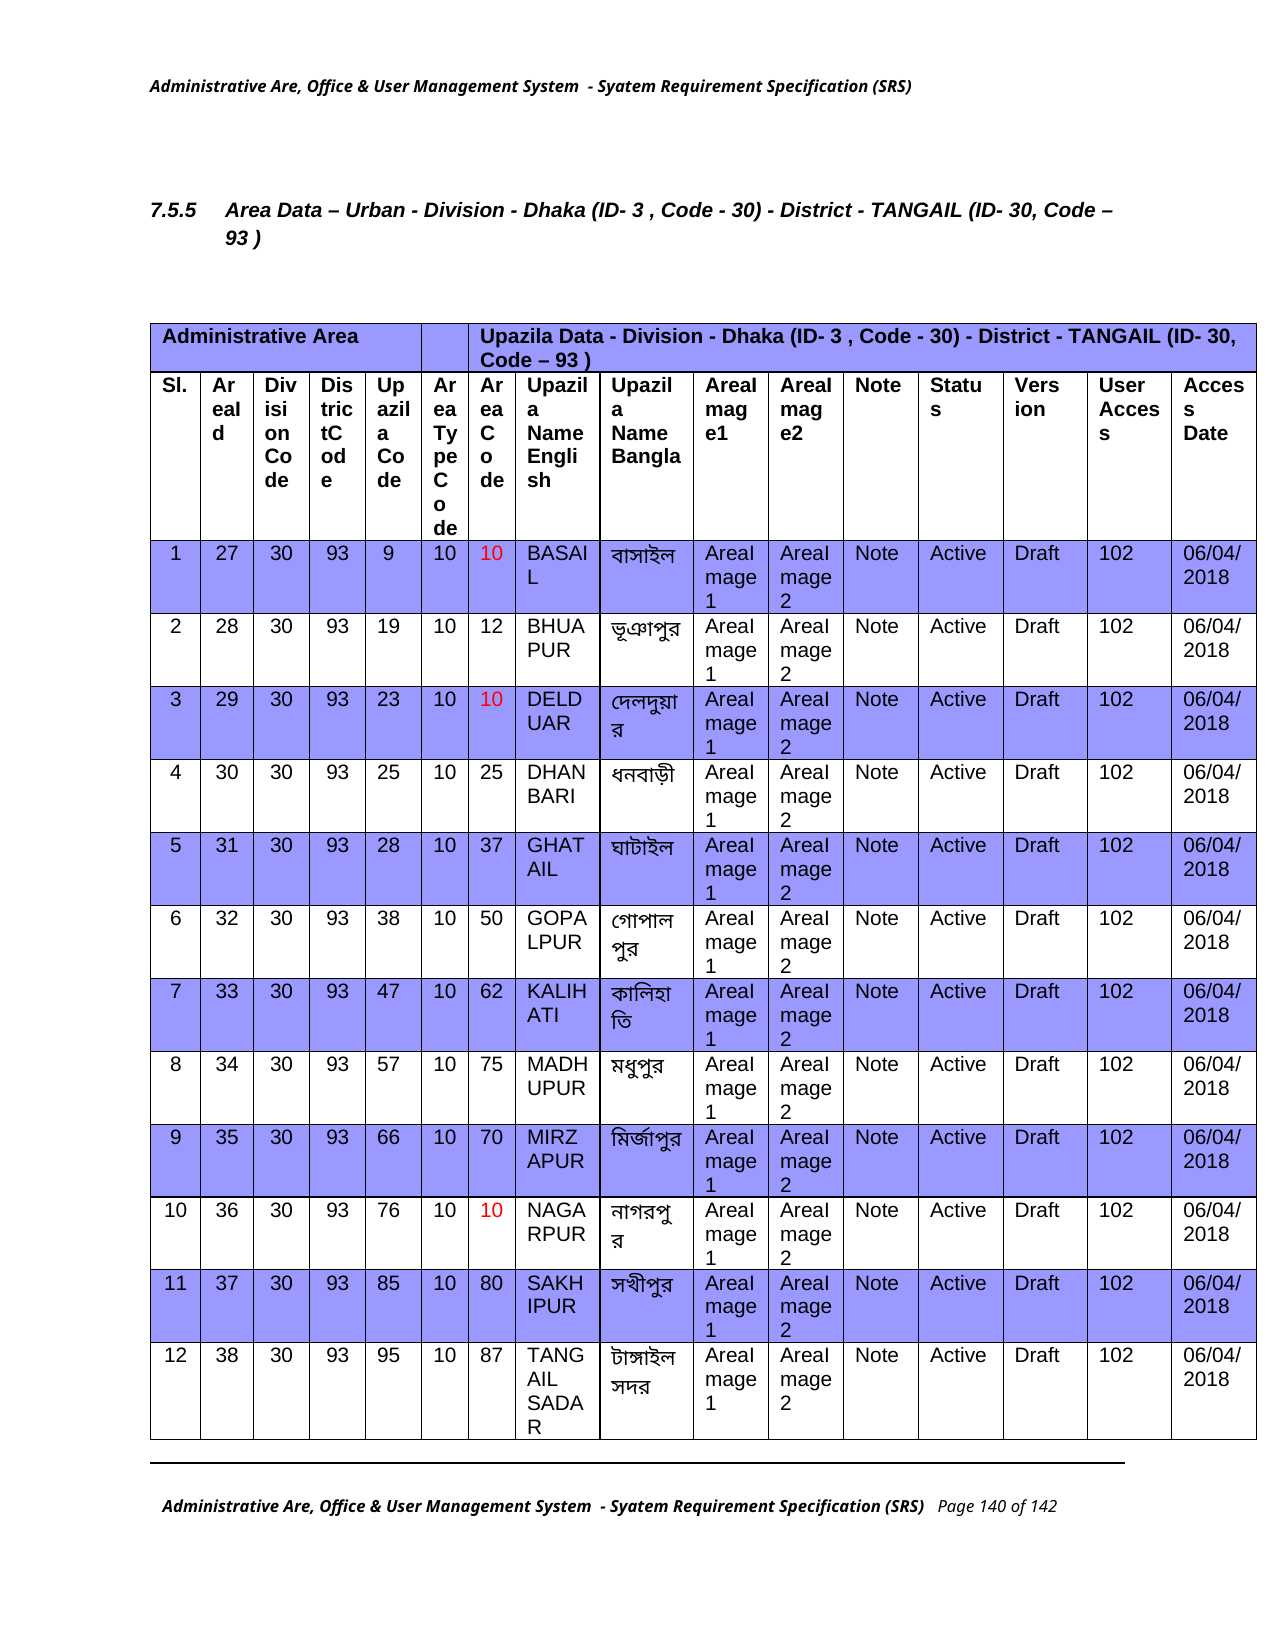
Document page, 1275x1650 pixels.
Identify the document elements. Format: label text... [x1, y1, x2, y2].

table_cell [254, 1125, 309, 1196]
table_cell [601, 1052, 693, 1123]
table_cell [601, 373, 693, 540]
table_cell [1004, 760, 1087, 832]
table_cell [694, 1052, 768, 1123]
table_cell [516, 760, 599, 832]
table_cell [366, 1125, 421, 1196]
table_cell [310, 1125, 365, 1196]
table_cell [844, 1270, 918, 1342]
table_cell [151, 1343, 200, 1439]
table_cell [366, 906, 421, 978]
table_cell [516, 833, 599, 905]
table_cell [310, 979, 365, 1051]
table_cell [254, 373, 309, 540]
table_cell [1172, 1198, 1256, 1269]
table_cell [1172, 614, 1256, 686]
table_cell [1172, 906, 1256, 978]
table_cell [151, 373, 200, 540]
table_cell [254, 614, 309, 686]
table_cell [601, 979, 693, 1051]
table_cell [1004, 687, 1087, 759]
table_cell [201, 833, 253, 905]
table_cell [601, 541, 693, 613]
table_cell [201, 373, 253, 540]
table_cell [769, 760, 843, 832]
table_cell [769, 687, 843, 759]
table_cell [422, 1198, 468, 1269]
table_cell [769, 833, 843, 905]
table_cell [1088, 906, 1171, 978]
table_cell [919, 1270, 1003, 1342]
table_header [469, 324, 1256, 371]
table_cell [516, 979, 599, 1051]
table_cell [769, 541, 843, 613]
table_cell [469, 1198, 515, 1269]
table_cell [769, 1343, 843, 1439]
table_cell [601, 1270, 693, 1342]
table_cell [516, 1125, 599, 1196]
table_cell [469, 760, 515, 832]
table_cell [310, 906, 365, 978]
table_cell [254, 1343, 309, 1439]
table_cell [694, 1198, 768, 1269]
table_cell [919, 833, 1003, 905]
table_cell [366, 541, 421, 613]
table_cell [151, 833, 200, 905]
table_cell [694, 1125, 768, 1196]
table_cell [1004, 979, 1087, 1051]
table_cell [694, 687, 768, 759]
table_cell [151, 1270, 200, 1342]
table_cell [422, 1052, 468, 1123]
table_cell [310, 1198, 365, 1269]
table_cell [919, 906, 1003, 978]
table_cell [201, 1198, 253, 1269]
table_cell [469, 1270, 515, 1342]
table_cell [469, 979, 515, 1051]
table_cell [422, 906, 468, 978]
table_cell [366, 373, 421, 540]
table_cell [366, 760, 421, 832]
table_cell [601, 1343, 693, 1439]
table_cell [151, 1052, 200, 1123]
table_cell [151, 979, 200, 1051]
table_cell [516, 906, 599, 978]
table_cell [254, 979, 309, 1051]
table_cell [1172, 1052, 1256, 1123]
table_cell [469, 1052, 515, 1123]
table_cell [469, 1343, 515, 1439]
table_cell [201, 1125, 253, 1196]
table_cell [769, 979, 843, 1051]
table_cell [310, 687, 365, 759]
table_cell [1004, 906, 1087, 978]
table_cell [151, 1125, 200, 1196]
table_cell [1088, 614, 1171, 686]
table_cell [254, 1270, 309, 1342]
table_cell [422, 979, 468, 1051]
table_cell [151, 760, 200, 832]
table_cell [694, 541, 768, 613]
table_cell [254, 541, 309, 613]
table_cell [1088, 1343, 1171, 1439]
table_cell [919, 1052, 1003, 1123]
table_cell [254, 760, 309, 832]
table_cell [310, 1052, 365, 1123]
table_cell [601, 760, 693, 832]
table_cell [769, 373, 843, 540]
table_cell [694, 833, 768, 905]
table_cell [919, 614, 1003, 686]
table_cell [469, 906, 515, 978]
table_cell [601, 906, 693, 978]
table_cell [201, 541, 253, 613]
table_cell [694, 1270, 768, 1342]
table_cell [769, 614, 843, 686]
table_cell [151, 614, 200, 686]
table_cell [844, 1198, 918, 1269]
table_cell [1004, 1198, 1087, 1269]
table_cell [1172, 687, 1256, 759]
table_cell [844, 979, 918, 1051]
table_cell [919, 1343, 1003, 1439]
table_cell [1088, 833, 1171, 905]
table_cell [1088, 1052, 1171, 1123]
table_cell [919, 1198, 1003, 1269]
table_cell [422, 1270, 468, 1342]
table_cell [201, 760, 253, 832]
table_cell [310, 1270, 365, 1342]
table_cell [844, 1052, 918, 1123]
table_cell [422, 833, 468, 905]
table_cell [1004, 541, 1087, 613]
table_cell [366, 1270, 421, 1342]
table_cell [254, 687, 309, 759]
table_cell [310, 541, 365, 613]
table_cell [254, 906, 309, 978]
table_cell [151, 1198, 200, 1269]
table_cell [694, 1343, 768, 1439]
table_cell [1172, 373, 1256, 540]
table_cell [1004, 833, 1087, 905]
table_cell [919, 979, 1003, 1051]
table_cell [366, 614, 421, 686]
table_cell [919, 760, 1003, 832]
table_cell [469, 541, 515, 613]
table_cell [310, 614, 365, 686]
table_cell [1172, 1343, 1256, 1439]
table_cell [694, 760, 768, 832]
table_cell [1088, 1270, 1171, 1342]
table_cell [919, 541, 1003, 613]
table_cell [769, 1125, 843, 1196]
subtitle Area Data – Urban - Division - Dhaka (ID- 3 , Code - 30) - District - TANGAIL (ID- 30, Code – 93 ) [150, 198, 1125, 250]
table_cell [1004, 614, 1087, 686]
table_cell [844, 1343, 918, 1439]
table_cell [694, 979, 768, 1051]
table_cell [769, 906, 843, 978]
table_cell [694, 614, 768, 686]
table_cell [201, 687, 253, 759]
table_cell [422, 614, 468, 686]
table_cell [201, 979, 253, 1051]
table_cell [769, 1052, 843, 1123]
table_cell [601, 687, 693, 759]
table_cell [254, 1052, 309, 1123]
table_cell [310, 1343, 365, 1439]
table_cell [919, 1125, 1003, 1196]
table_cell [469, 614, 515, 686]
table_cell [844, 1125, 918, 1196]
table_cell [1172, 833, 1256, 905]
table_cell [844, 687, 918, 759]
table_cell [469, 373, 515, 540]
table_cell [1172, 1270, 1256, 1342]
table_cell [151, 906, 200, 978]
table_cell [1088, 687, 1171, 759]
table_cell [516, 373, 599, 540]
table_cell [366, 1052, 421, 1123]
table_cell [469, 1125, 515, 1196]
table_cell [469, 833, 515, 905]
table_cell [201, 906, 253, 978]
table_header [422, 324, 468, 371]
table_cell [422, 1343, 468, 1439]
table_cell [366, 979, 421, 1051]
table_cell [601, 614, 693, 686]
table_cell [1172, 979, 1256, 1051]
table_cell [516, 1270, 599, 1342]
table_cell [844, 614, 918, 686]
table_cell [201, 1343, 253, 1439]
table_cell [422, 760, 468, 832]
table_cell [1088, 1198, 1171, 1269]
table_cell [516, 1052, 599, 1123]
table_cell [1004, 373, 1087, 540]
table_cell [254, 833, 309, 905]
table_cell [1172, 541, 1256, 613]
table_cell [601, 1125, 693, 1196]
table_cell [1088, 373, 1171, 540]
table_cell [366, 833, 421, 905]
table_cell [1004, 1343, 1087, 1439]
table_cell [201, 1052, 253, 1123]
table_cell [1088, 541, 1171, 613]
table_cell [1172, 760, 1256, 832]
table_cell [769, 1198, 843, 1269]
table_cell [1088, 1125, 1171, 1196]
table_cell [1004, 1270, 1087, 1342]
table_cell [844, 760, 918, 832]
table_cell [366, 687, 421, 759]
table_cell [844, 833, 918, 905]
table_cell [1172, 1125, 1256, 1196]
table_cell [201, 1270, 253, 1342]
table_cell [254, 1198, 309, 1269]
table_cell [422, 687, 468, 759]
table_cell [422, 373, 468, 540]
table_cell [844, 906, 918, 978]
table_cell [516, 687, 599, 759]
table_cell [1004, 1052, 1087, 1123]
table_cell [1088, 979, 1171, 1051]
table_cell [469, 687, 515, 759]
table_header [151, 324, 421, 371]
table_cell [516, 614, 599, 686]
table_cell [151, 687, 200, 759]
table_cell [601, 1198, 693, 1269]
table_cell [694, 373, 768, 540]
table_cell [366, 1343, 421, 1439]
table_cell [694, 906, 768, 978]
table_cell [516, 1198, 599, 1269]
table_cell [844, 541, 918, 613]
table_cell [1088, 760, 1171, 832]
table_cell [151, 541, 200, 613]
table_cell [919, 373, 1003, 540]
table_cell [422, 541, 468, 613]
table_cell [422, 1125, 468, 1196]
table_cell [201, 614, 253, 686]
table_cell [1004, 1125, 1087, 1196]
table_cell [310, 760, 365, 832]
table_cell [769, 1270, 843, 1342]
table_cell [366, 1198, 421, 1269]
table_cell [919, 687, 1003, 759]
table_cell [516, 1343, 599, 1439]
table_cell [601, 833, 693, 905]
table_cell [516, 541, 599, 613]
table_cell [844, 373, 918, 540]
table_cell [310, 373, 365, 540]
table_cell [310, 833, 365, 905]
